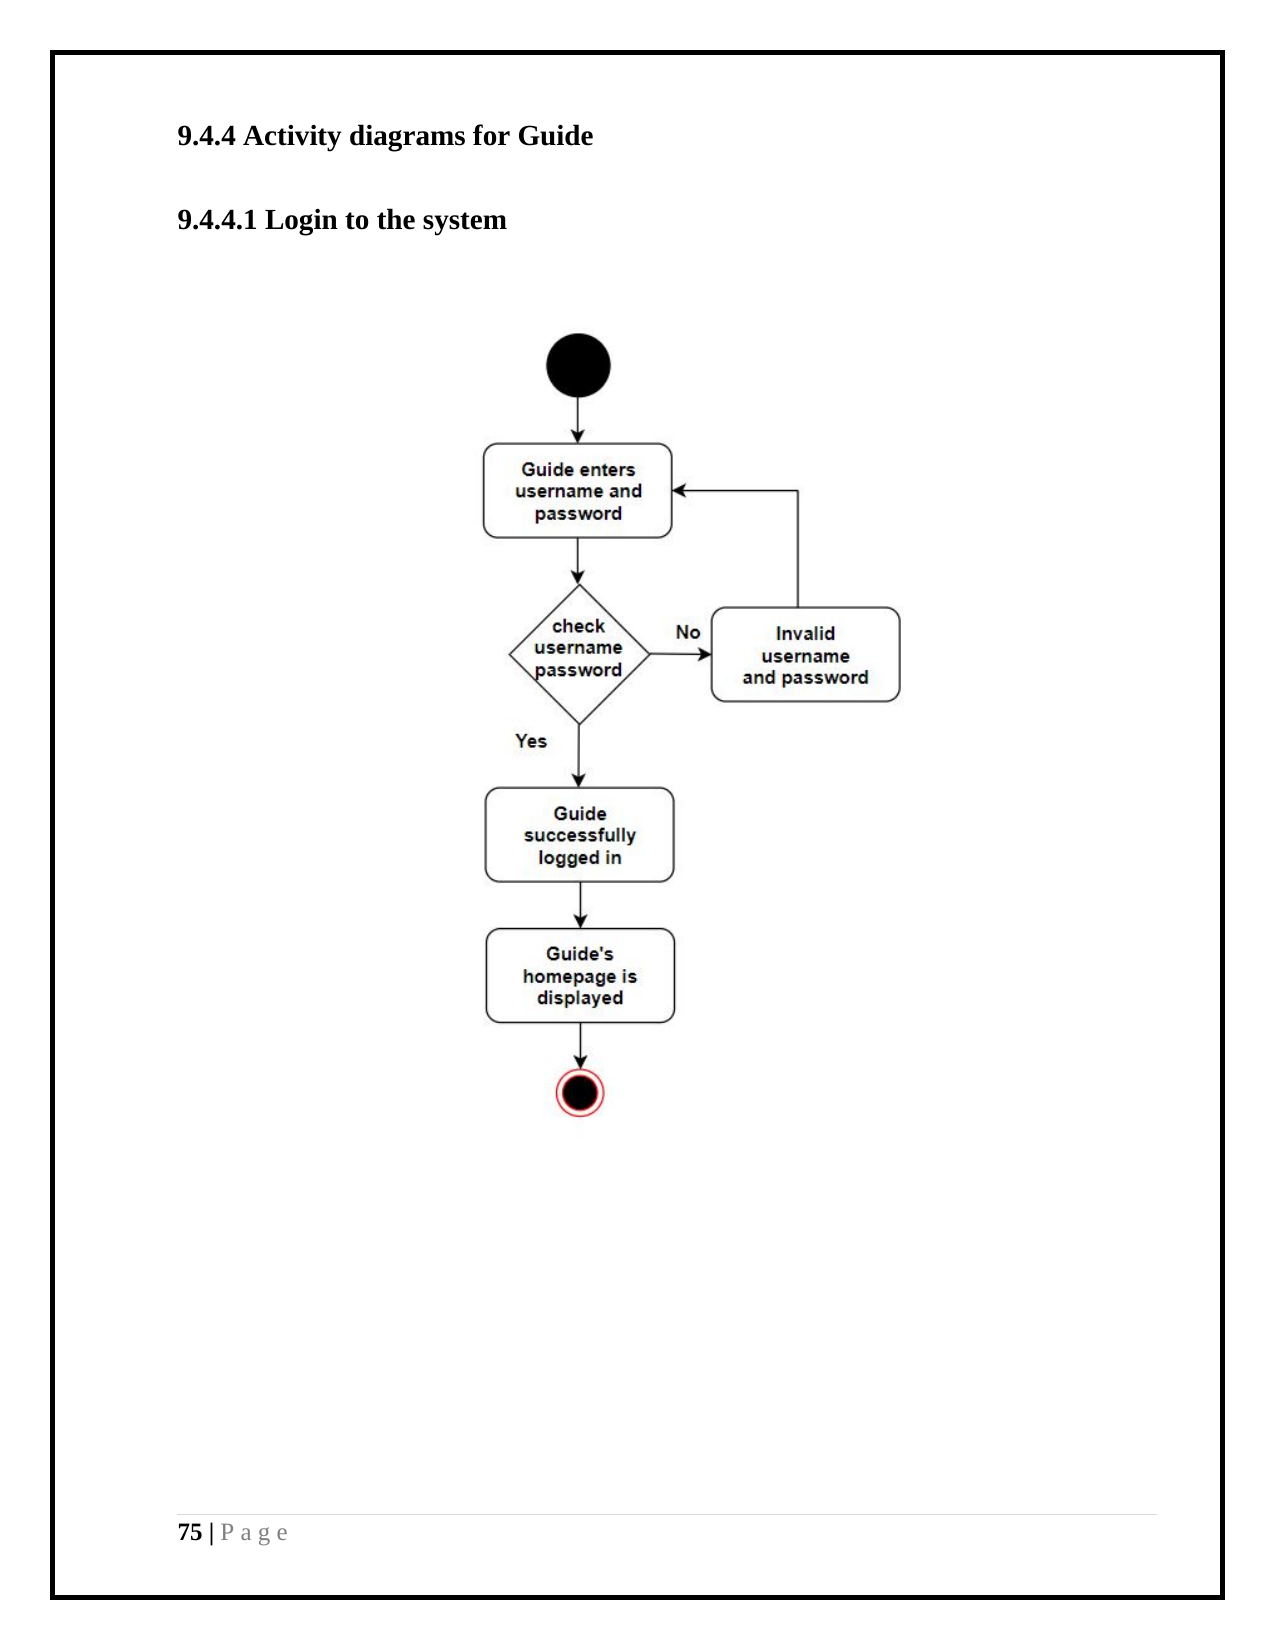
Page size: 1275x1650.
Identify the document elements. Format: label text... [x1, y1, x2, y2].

subtitle 9.4.4.1 Login to the system [177, 202, 1157, 236]
subtitle 9.4.4 Activity diagrams for Guide [177, 118, 1157, 152]
picture [363, 316, 970, 1177]
